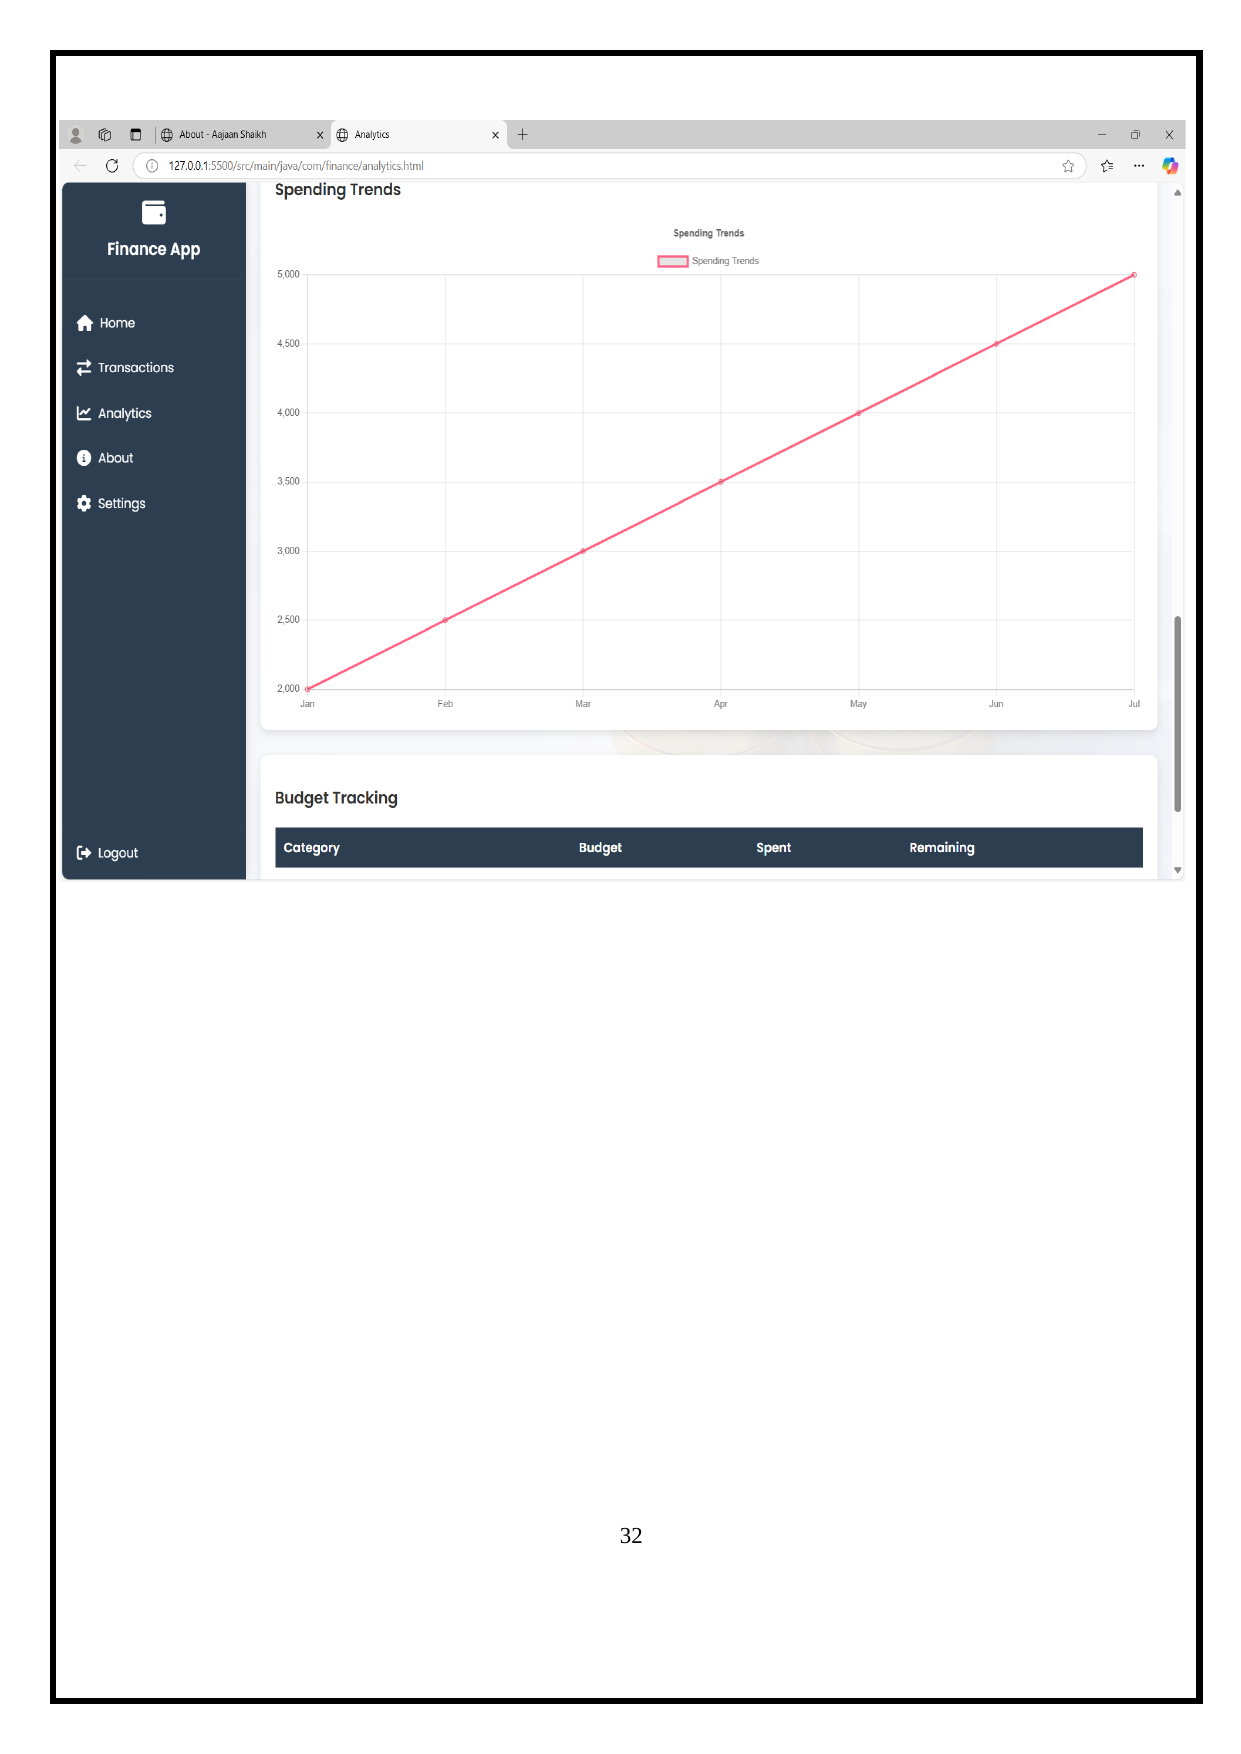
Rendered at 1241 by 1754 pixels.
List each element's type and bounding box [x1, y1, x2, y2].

picture [59, 120, 1186, 882]
